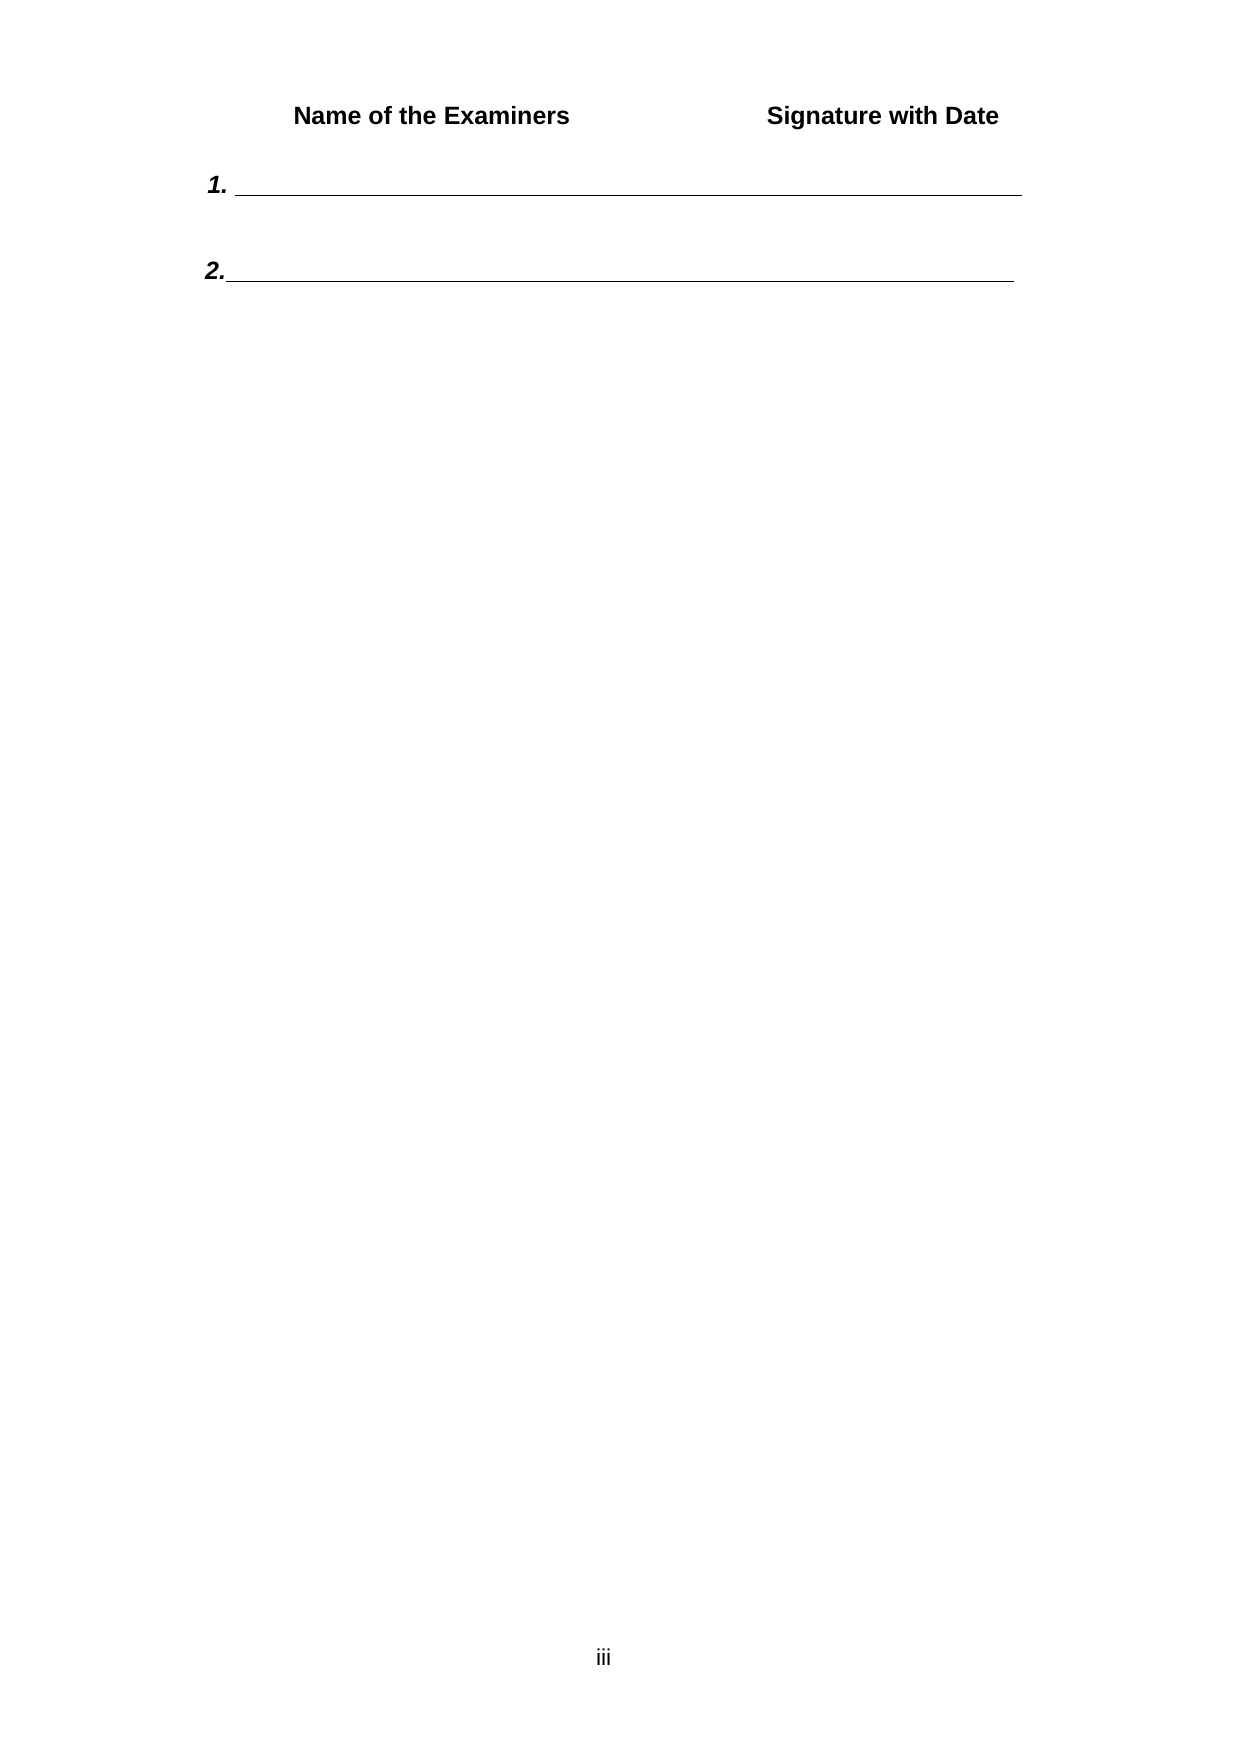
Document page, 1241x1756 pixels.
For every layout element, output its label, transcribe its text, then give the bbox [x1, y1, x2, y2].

text 2. [66, 256, 1153, 284]
text 1. [76, 170, 1153, 199]
text Name of the Examiners Signature with Date [140, 101, 1153, 130]
